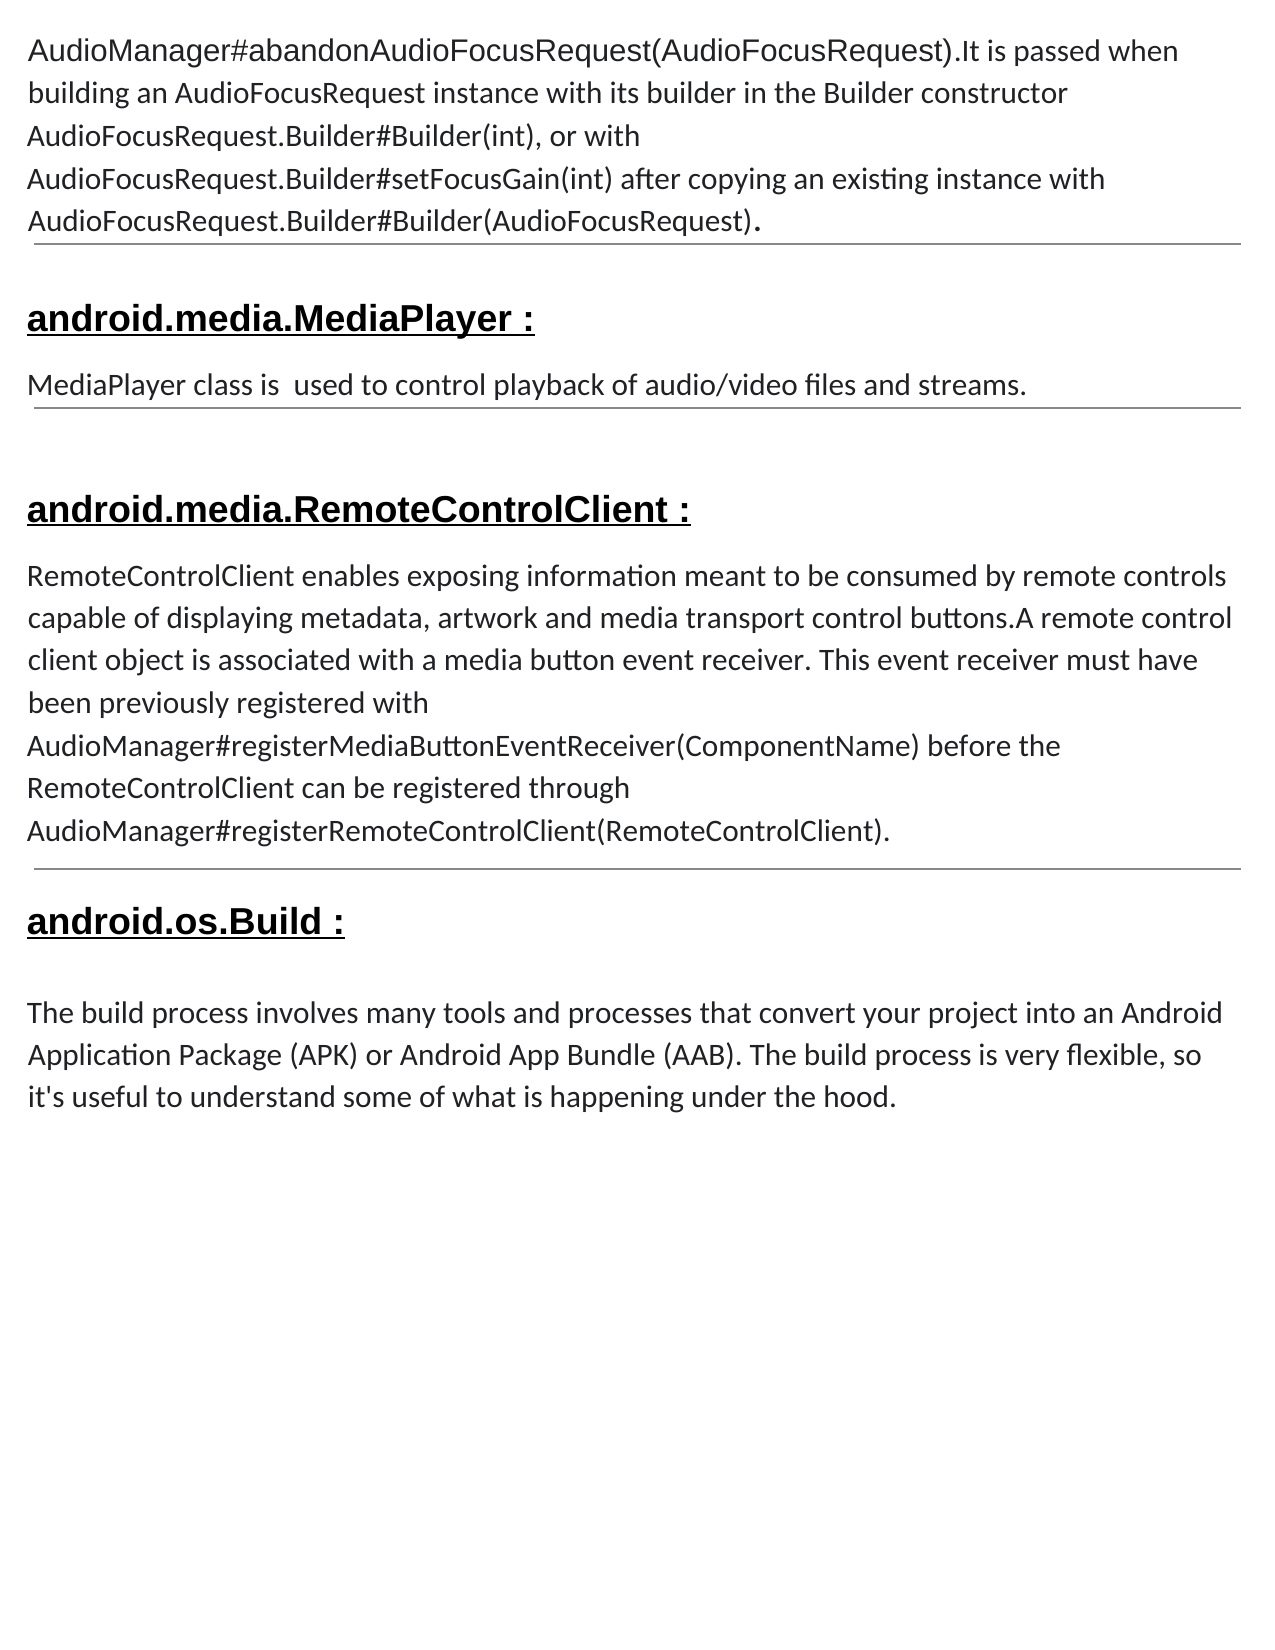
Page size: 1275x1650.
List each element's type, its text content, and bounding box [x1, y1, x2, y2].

text android.media.MediaPlayer : [27, 296, 1245, 339]
text AudioManager#registerMediaButtonEventReceiver(ComponentName) before the [27, 726, 1245, 764]
text AudioManager#registerRemoteControlClient(RemoteControlClient). [27, 811, 1245, 849]
text The build process involves many tools and processes that convert your project into an Android Application Package (APK) or Android App Bundle (AAB). The build process is very flexible, so it's useful to understand some of what is happening under the hood. [27, 993, 1245, 1116]
text android.media.RemoteControlClient : [27, 487, 1245, 530]
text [27, 31, 1245, 112]
text RemoteControlClient can be registered through [27, 768, 1245, 807]
text AudioFocusRequest.Builder#setFocusGain(int) after copying an existing instance with AudioFocusRequest.Builder#Builder(AudioFocusRequest). [27, 159, 1245, 239]
text MediaPlayer class is used to control playback of audio/video files and streams. [27, 365, 1245, 403]
text RemoteControlClient enables exposing information meant to be consumed by remote controls capable of displaying metadata, artwork and media transport control buttons.A remote control client object is associated with a media button event receiver. This event receiver must have been previously registered with [27, 556, 1245, 721]
text android.os.Build : [27, 899, 1245, 943]
text AudioFocusRequest.Builder#Builder(int), or with [27, 116, 1245, 154]
